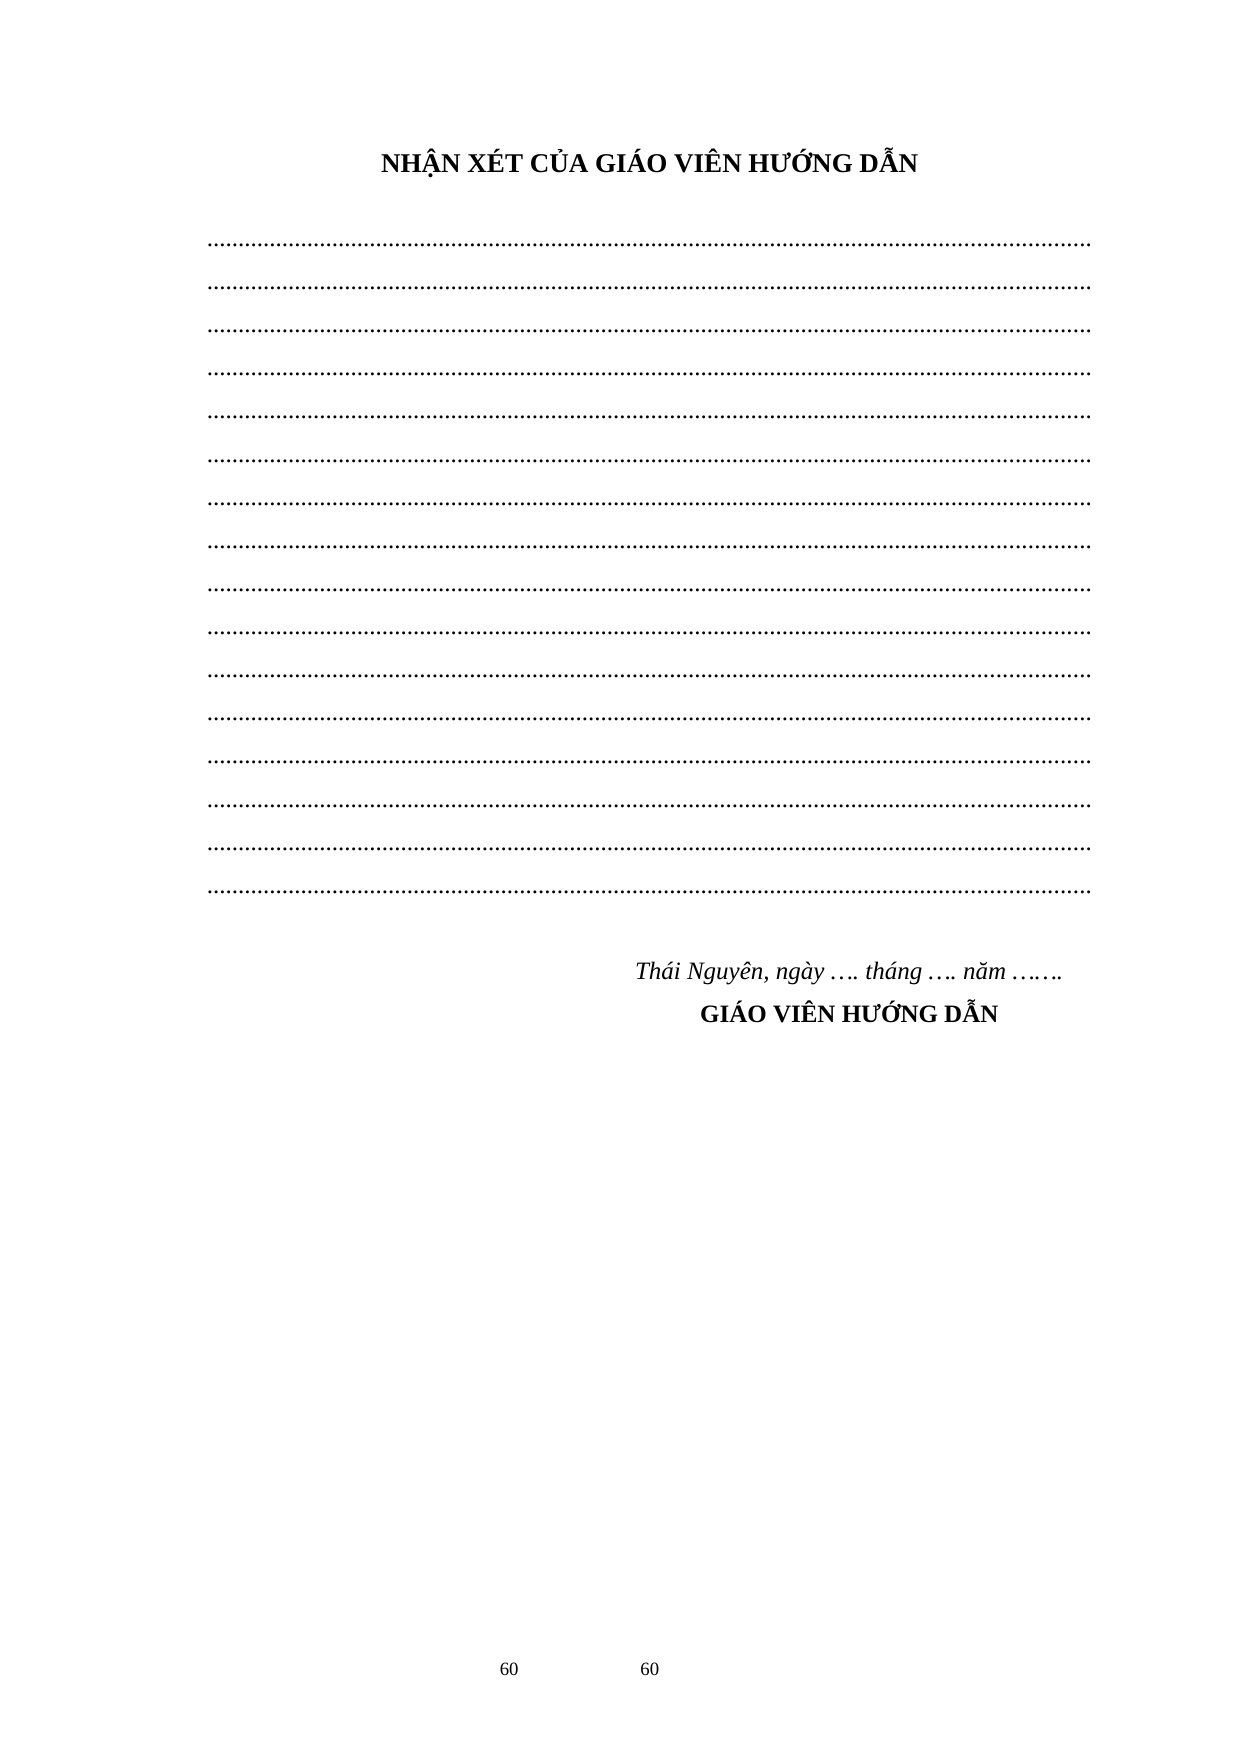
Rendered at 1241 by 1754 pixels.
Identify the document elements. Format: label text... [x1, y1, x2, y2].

text NHẬN XÉT CỦA GIÁO VIÊN HƯỚNG DẪN [177, 148, 1122, 179]
text GIÁO VIÊN HƯỚNG DẪN [576, 999, 1122, 1028]
text Thái Nguyên, ngày …. tháng …. năm ……. [576, 956, 1122, 985]
